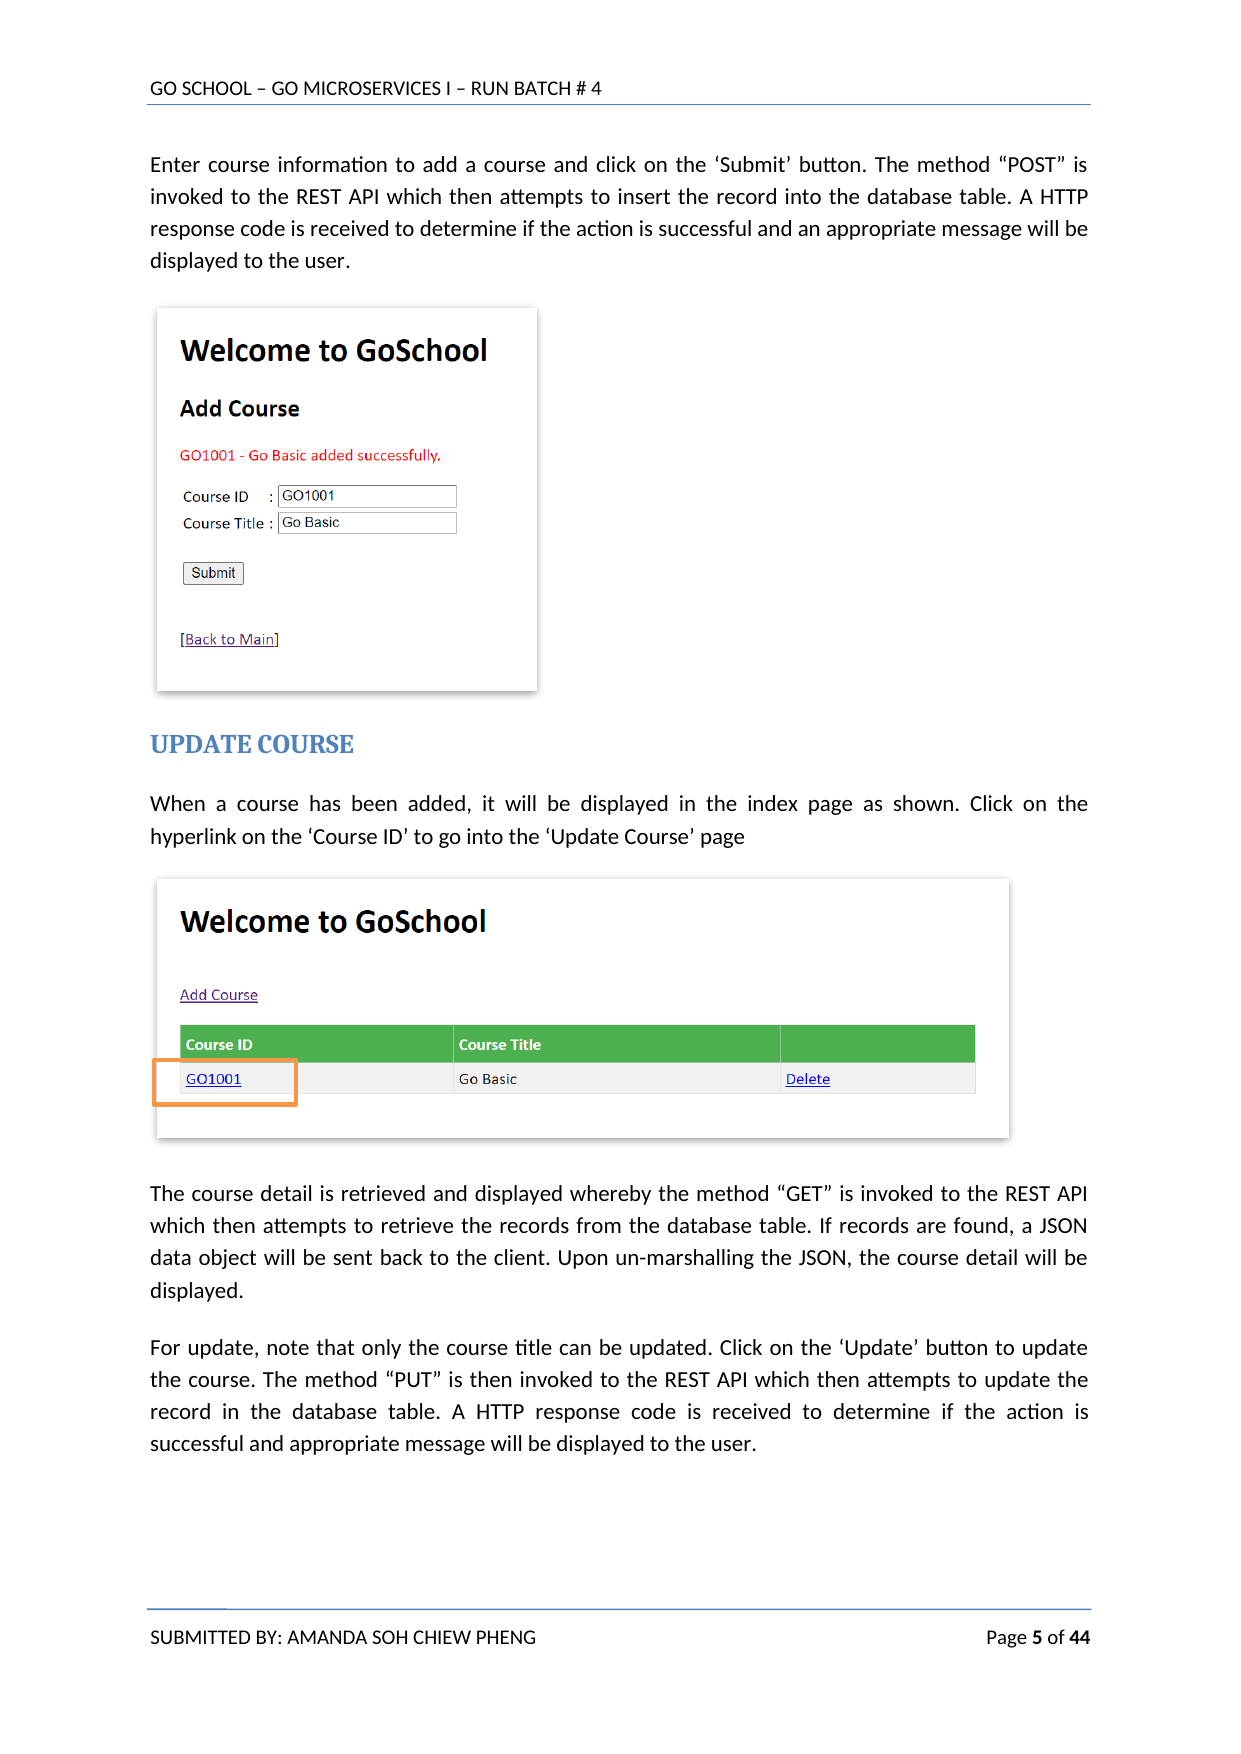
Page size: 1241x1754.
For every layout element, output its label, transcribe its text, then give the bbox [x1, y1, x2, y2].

text When a course has been added, it will be displayed in the index page as shown. Click on the hyperlink on the ‘Course ID’ to go into the ‘Update Course’ page [150, 789, 1090, 850]
picture [172, 894, 994, 1123]
picture [172, 1062, 294, 1102]
subtitle UPDATE COURSE [150, 729, 1090, 760]
text Enter course information to add a course and click on the ‘Submit’ button. The method “POST” is invoked to the REST API which then attempts to insert the record into the database table. A HTTP response code is received to determine if the action is successful and an appropriate message will be displayed to the user. [150, 150, 1090, 274]
text For update, note that only the course title can be updated. Click on the ‘Update’ button to update the course. The method “PUT” is then invoked to the REST API which then attempts to update the record in the database table. A HTTP response code is received to determine if the action is successful and appropriate message will be displayed to the user. [150, 1333, 1090, 1457]
text The course detail is retrieved and displayed whereby the method “GET” is invoked to the REST API which then attempts to retrieve the records from the database table. If records are found, a JSON data object will be sent back to the client. Upon un-marshalling the JSON, the course detail will be displayed. [150, 1179, 1090, 1304]
picture [172, 323, 523, 677]
